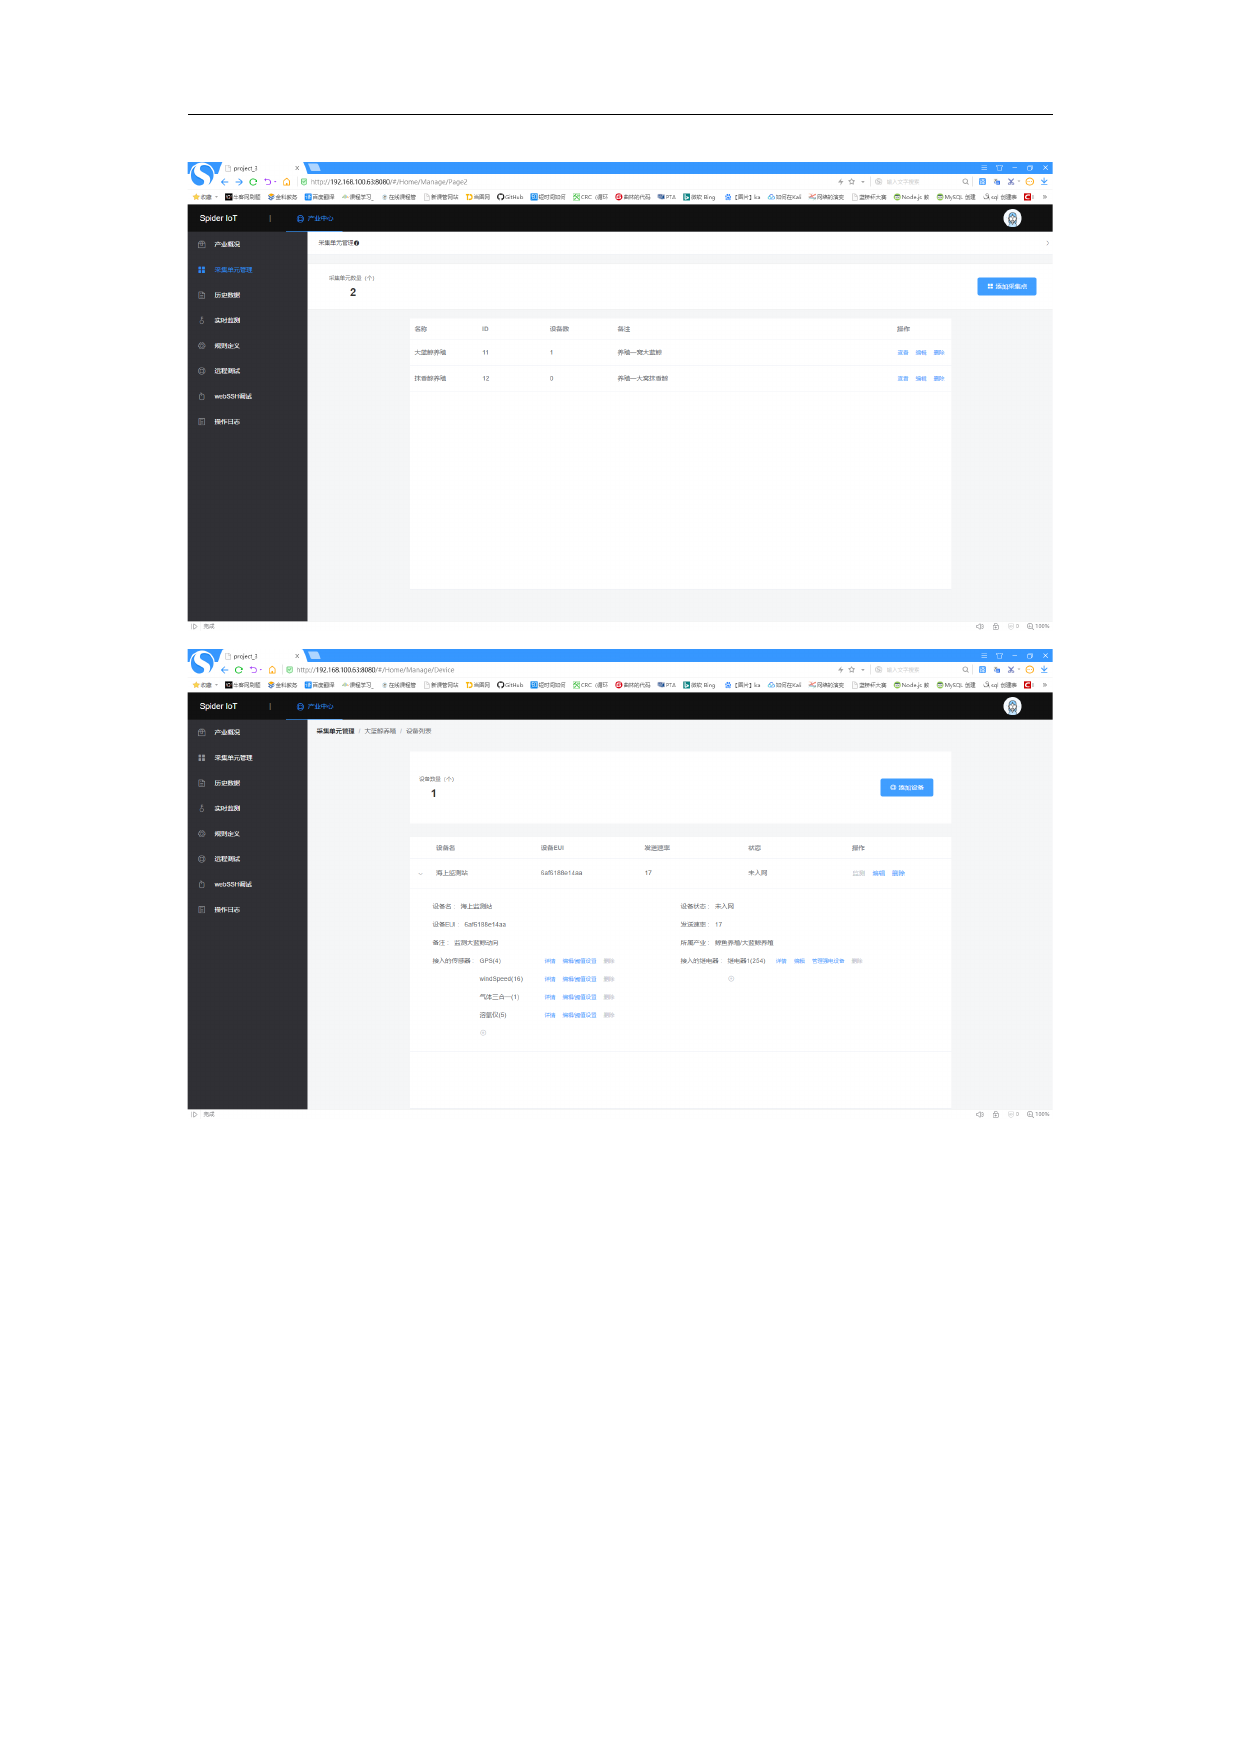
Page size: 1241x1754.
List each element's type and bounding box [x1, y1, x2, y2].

picture [187, 649, 1053, 1119]
picture [187, 162, 1053, 631]
